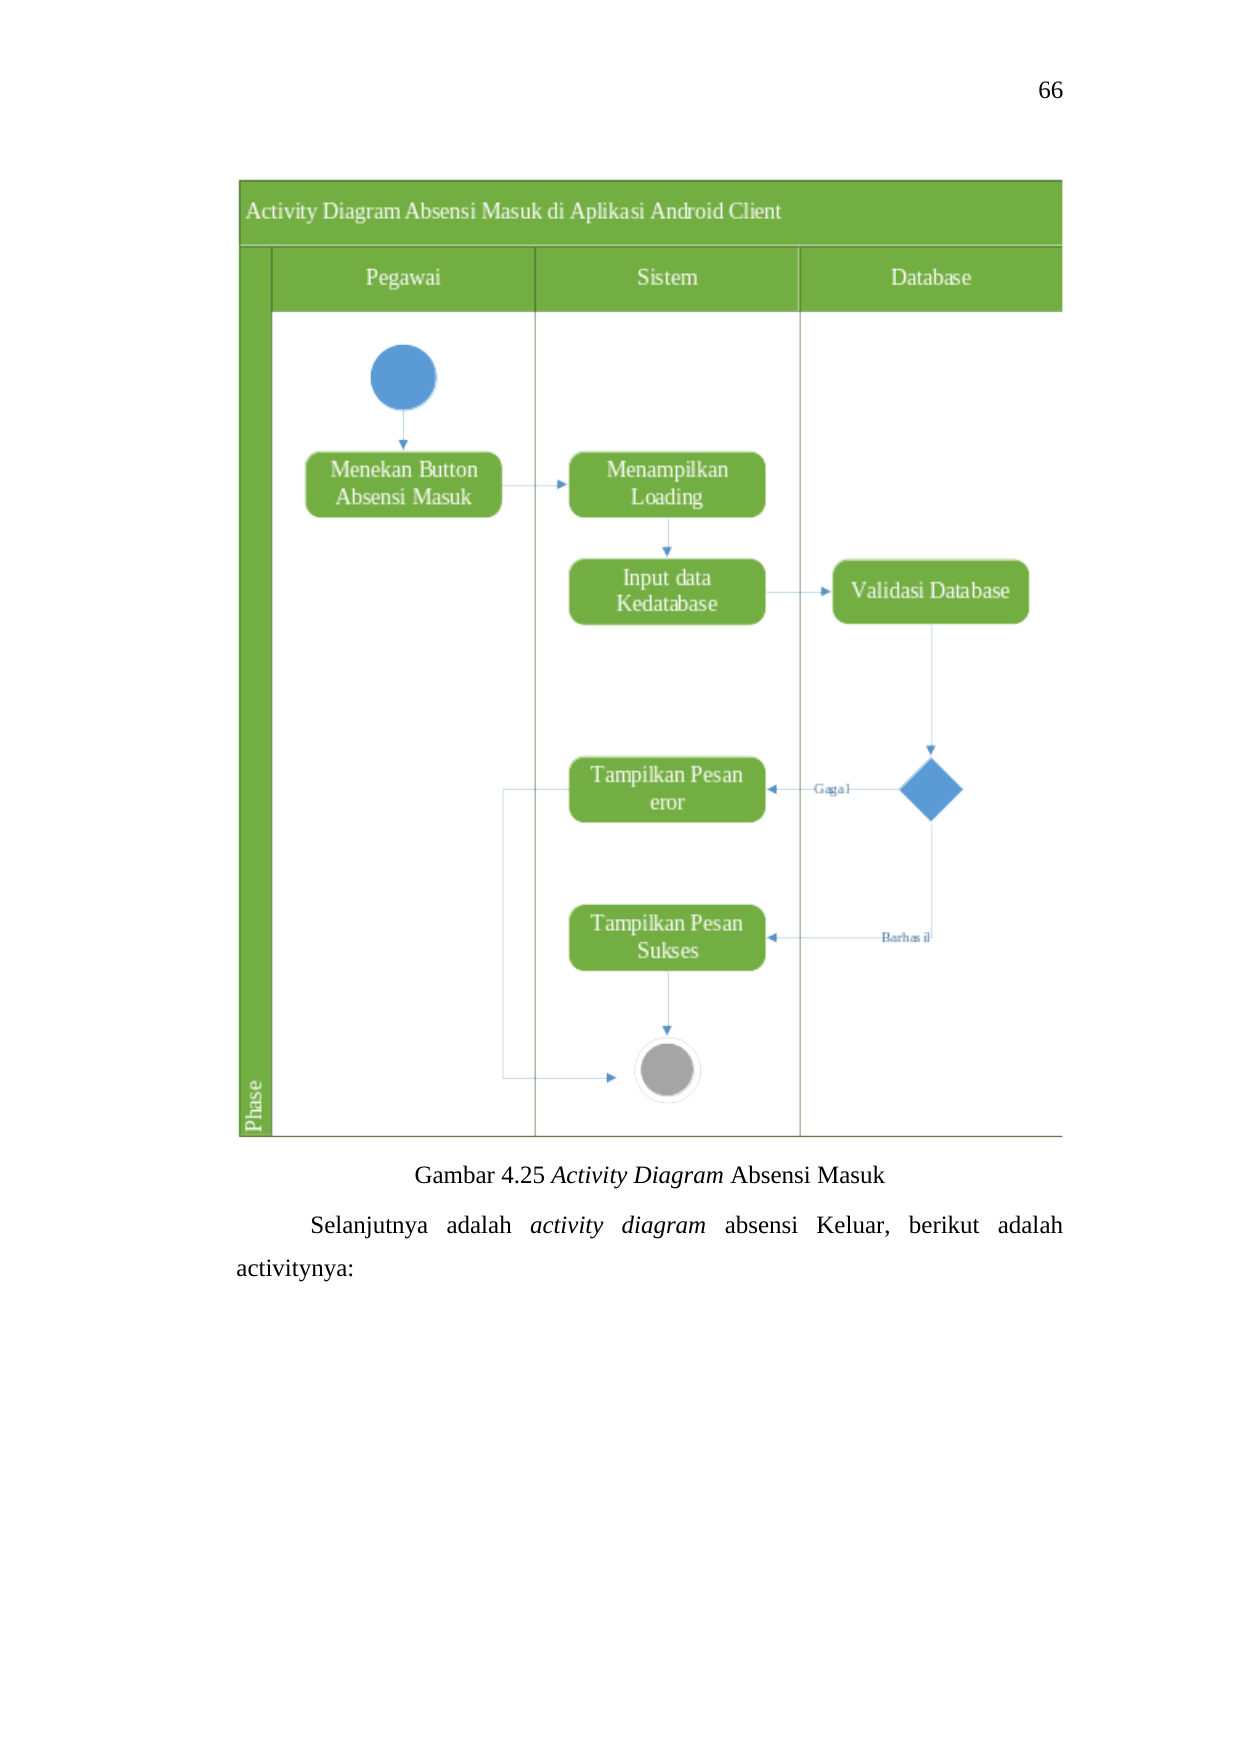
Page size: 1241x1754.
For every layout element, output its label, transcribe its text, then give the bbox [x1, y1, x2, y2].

text Selanjutnya adalah activity diagram absensi Keluar, berikut adalah activitynya: [236, 1210, 1063, 1282]
